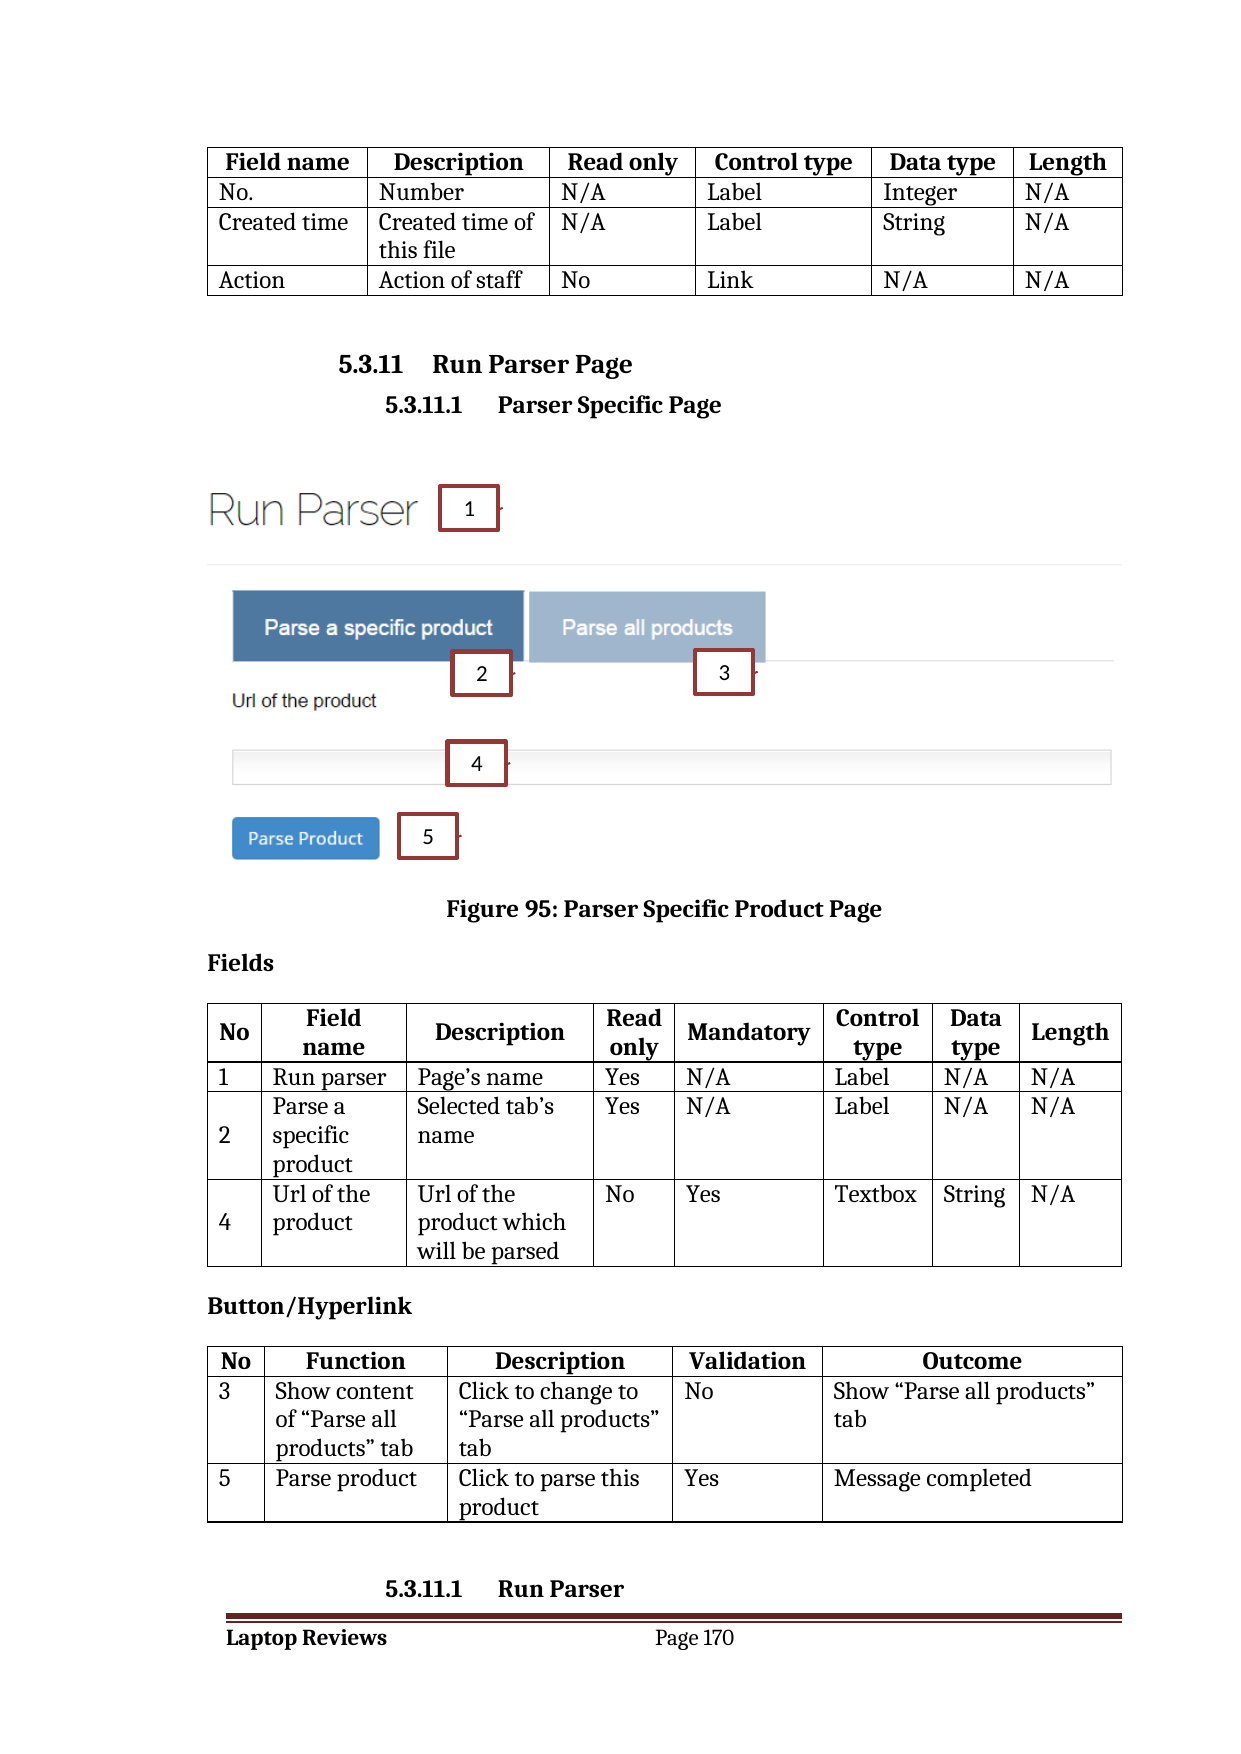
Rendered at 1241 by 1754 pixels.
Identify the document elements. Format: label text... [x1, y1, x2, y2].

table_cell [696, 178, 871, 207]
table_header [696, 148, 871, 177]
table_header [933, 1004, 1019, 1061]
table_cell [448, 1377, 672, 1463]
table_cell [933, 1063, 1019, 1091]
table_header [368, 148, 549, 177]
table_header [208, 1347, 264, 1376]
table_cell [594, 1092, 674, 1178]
picture [207, 484, 1122, 871]
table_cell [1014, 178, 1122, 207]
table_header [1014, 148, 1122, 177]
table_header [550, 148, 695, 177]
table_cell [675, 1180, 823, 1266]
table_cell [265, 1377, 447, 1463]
subtitle Run Parser Page [338, 349, 1122, 380]
text Button/Hyperlink [207, 1292, 1122, 1321]
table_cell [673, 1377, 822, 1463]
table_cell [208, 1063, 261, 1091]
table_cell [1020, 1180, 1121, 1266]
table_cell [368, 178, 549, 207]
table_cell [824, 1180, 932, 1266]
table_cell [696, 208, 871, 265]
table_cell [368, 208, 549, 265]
subtitle Parser Specific Page [385, 391, 1122, 419]
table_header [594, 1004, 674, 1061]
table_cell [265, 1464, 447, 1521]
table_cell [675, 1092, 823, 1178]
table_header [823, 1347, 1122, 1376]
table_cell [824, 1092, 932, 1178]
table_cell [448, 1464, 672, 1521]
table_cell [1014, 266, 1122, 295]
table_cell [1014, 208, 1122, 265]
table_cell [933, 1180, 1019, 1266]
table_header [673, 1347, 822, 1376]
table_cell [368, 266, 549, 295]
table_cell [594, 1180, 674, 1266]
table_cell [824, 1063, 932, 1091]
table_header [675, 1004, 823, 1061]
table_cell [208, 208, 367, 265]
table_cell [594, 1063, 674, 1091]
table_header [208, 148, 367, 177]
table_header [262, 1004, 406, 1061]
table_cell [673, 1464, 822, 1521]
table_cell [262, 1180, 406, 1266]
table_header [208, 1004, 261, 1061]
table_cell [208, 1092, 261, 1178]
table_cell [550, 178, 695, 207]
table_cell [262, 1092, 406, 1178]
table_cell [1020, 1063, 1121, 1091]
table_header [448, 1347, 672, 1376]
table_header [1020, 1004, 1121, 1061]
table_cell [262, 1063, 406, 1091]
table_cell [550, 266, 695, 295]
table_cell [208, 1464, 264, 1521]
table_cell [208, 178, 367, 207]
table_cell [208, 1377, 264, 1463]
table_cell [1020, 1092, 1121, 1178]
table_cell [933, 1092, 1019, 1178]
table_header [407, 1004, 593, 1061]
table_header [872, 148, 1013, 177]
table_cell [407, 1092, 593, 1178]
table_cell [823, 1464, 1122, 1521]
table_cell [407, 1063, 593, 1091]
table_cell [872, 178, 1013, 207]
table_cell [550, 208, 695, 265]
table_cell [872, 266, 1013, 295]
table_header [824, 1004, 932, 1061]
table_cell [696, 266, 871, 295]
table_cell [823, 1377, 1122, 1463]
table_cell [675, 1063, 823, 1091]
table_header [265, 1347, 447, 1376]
text Figure 95: Parser Specific Product Page [207, 895, 1122, 924]
subtitle Run Parser [385, 1575, 1122, 1604]
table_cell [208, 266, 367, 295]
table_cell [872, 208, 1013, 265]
text Fields [207, 949, 1122, 978]
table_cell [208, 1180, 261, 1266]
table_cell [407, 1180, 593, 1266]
